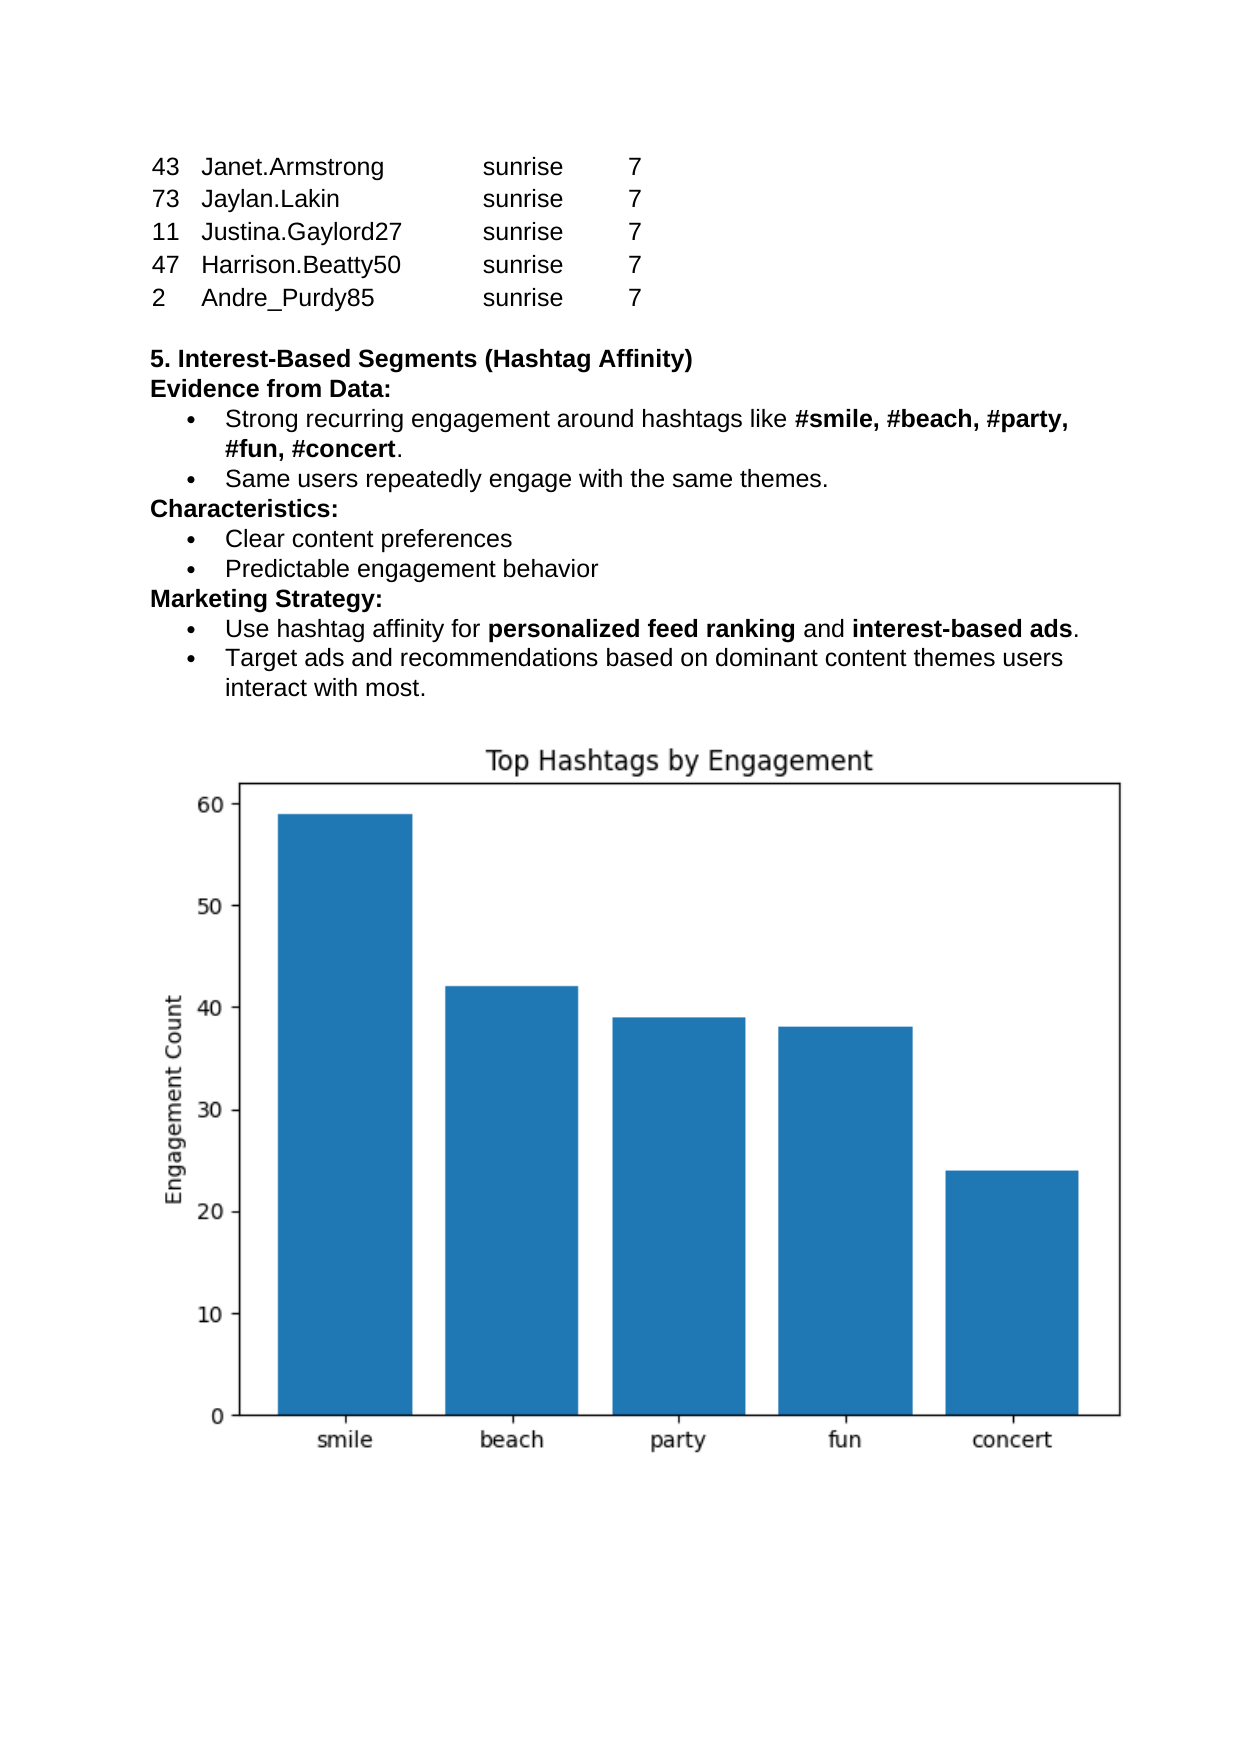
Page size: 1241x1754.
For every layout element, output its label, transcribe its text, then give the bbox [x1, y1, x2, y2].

list Target ads and recommendations based on dominant content themes users interact with most. [187, 643, 1090, 702]
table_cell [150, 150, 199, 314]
text Characteristics: [150, 494, 1090, 523]
list Predictable engagement behavior [187, 554, 1090, 582]
list Use hashtag affinity for personalized feed ranking and interest-based ads. [187, 613, 1090, 642]
list Clear content preferences [187, 524, 1090, 553]
list Same users repeatedly engage with the same themes. [187, 464, 1090, 493]
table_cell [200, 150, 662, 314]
text 5. Interest-Based Segments (Hashtag Affinity) [150, 344, 1090, 373]
list Strong recurring engagement around hashtags like #smile, #beach, #party, #fun, #concert. [187, 404, 1090, 463]
text Evidence from Data: [150, 374, 1090, 403]
text Marketing Strategy: [150, 584, 1090, 612]
picture [150, 733, 1135, 1468]
